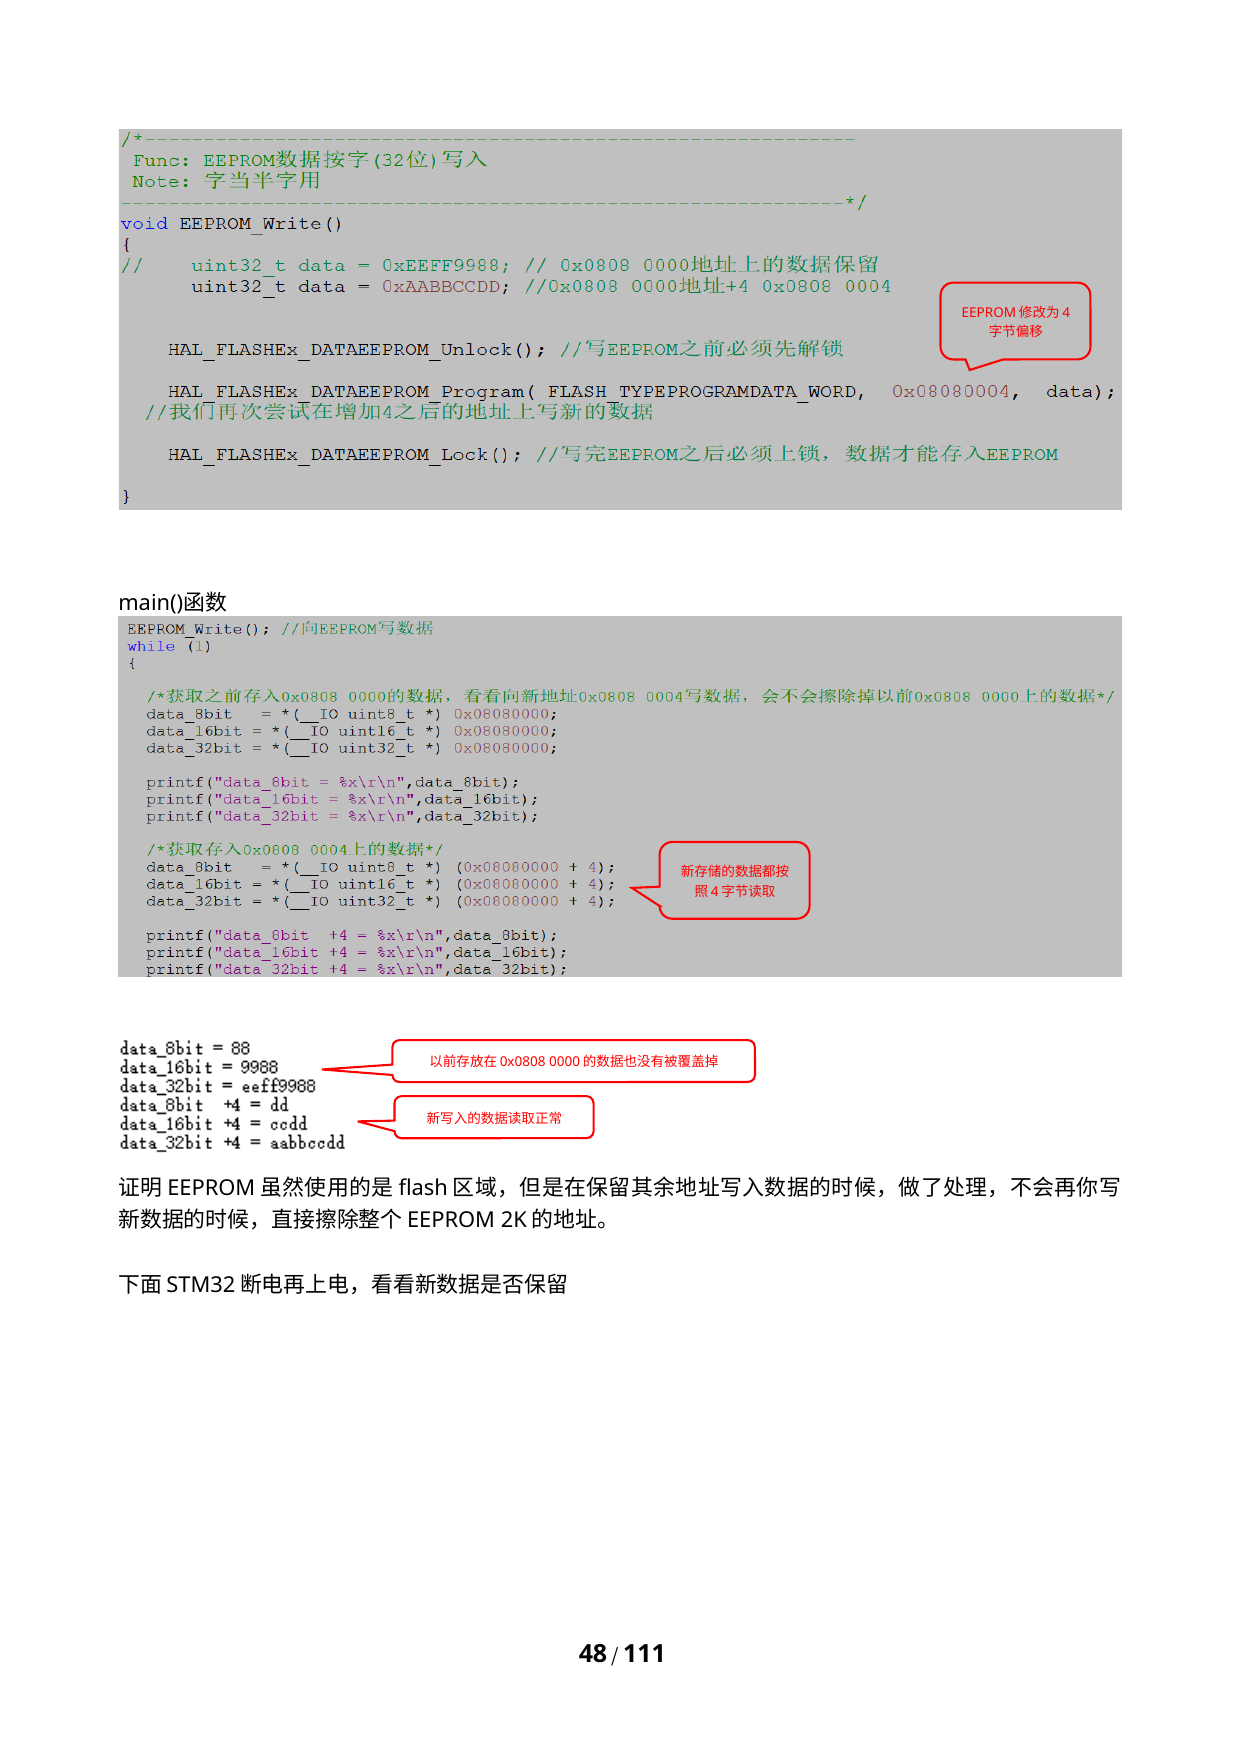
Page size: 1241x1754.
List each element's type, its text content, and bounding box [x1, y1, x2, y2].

text 证明EEPROM虽然使用的是flash区域，但是在保留其余地址写入数据的时候，做了处理，不会再你写新数据的时候，直接擦除整个EEPROM 2K的地址。 [118, 1169, 1122, 1234]
picture [118, 616, 1123, 977]
picture [118, 1039, 406, 1160]
picture [372, 1098, 406, 1137]
text 下面STM32断电再上电，看看新数据是否保留 [118, 1267, 1122, 1299]
text main()函数 [118, 584, 1122, 616]
picture [118, 129, 1123, 510]
picture [344, 1042, 406, 1081]
